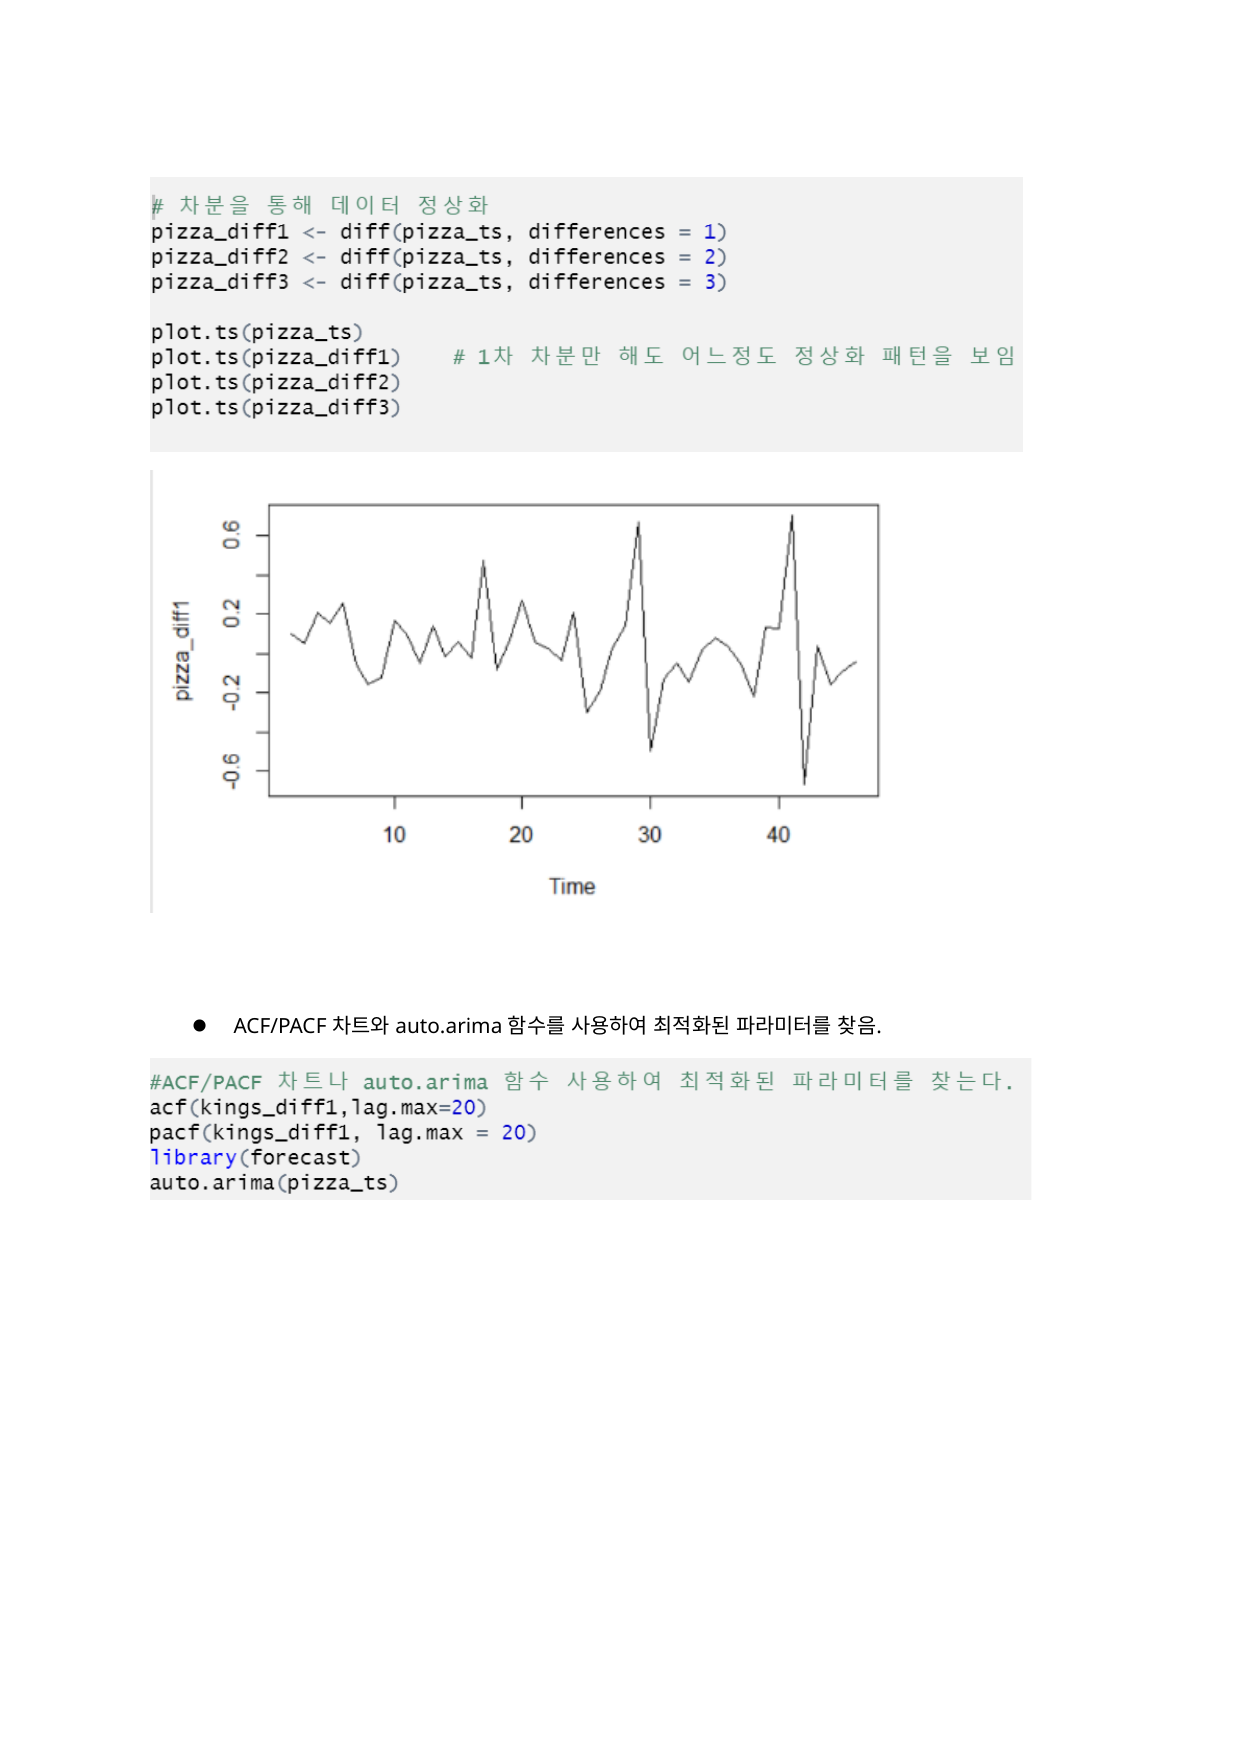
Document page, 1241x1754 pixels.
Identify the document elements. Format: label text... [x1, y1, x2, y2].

picture [150, 1058, 1032, 1200]
picture [150, 177, 1023, 452]
picture [150, 470, 890, 913]
list ACF/PACF 차트와 auto.arima 함수를 사용하여 최적화된 파라미터를 찾음. [192, 1009, 1090, 1039]
